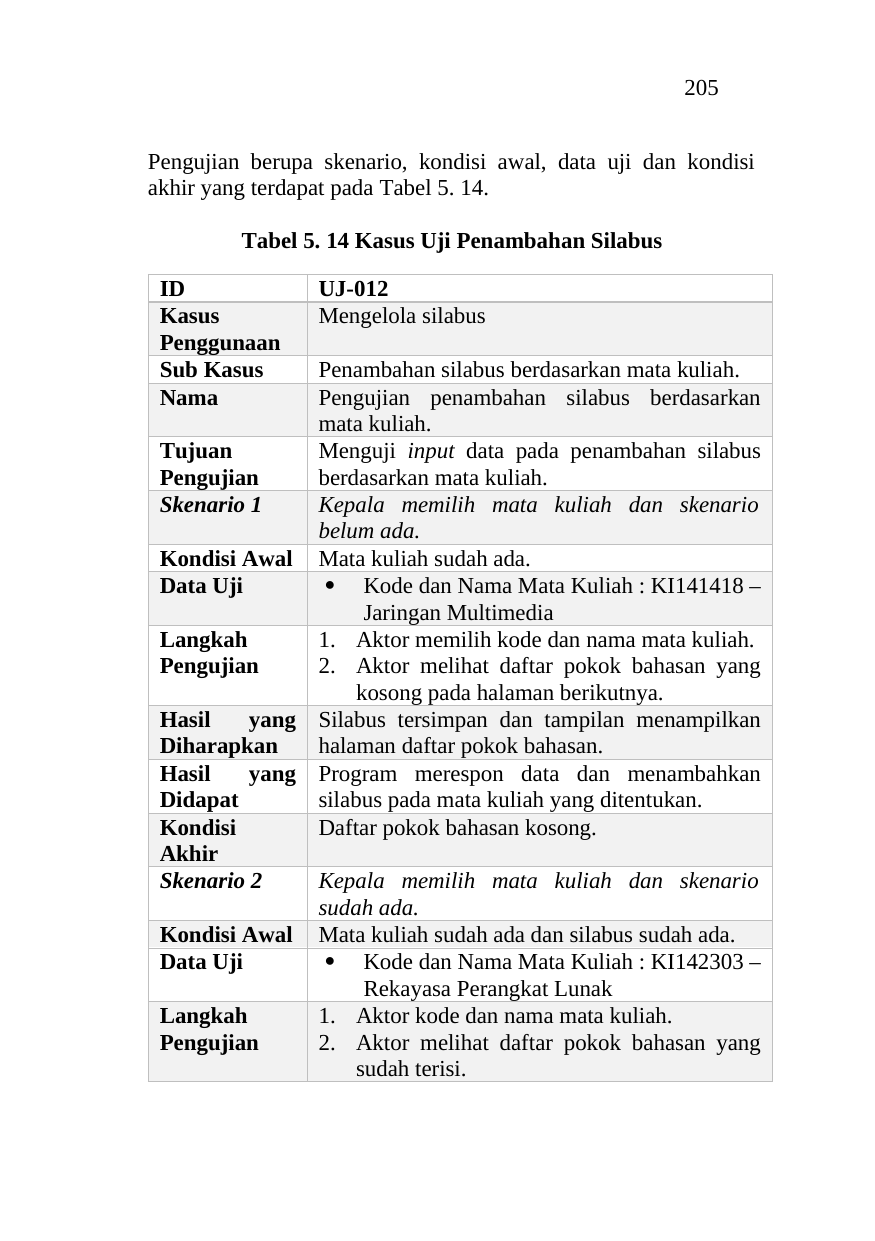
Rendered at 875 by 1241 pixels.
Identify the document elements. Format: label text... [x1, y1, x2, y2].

table_cell Kepala memilih mata kuliah dan skenario belum ada. [308, 491, 772, 544]
table_header UJ-012 [308, 275, 772, 301]
table_cell Data Uji [149, 949, 307, 1001]
table_cell Nama [149, 384, 307, 436]
table_cell Kode dan Nama Mata Kuliah : KI141418 – Jaringan Multimedia [308, 572, 772, 625]
table_cell Hasil yang Didapat [149, 760, 307, 812]
table_cell Skenario 2 [149, 867, 307, 920]
table_cell Silabus tersimpan dan tampilan menampilkan halaman daftar pokok bahasan. [308, 706, 772, 759]
text Tabel 5. 14 Kasus Uji Penambahan Silabus [148, 227, 756, 253]
table_cell Kasus Penggunaan [149, 303, 307, 355]
table_cell Data Uji [149, 572, 307, 625]
table_cell Langkah Pengujian [149, 626, 307, 705]
table_cell Daftar pokok bahasan kosong. [308, 814, 772, 866]
table_cell Langkah Pengujian [149, 1002, 307, 1081]
table_cell Sub Kasus [149, 356, 307, 382]
table_cell Kondisi Akhir [149, 814, 307, 866]
table_cell Penambahan silabus berdasarkan mata kuliah. [308, 356, 772, 382]
table_cell Program merespon data dan menambahkan silabus pada mata kuliah yang ditentukan. [308, 760, 772, 812]
table_cell Aktor memilih kode dan nama mata kuliah. Aktor melihat daftar pokok bahasan yang kosong pada halaman berikutnya. [308, 626, 772, 705]
table_cell Menguji input data pada penambahan silabus berdasarkan mata kuliah. [308, 437, 772, 490]
table_cell Hasil yang Diharapkan [149, 706, 307, 759]
table_cell Mata kuliah sudah ada dan silabus sudah ada. [308, 921, 772, 947]
table_cell Tujuan Pengujian [149, 437, 307, 490]
table_cell Pengujian penambahan silabus berdasarkan mata kuliah. [308, 384, 772, 436]
table_cell Kode dan Nama Mata Kuliah : KI142303 – Rekayasa Perangkat Lunak [308, 949, 772, 1001]
table_cell Kepala memilih mata kuliah dan skenario sudah ada. [308, 867, 772, 920]
table_cell Skenario 1 [149, 491, 307, 544]
table_cell Aktor kode dan nama mata kuliah. Aktor melihat daftar pokok bahasan yang sudah terisi. [308, 1002, 772, 1081]
table_header ID [149, 275, 307, 301]
table_cell Kondisi Awal [149, 545, 307, 571]
table_cell Mengelola silabus [308, 303, 772, 355]
table_cell Mata kuliah sudah ada. [308, 545, 772, 571]
table_cell Kondisi Awal [149, 921, 307, 947]
